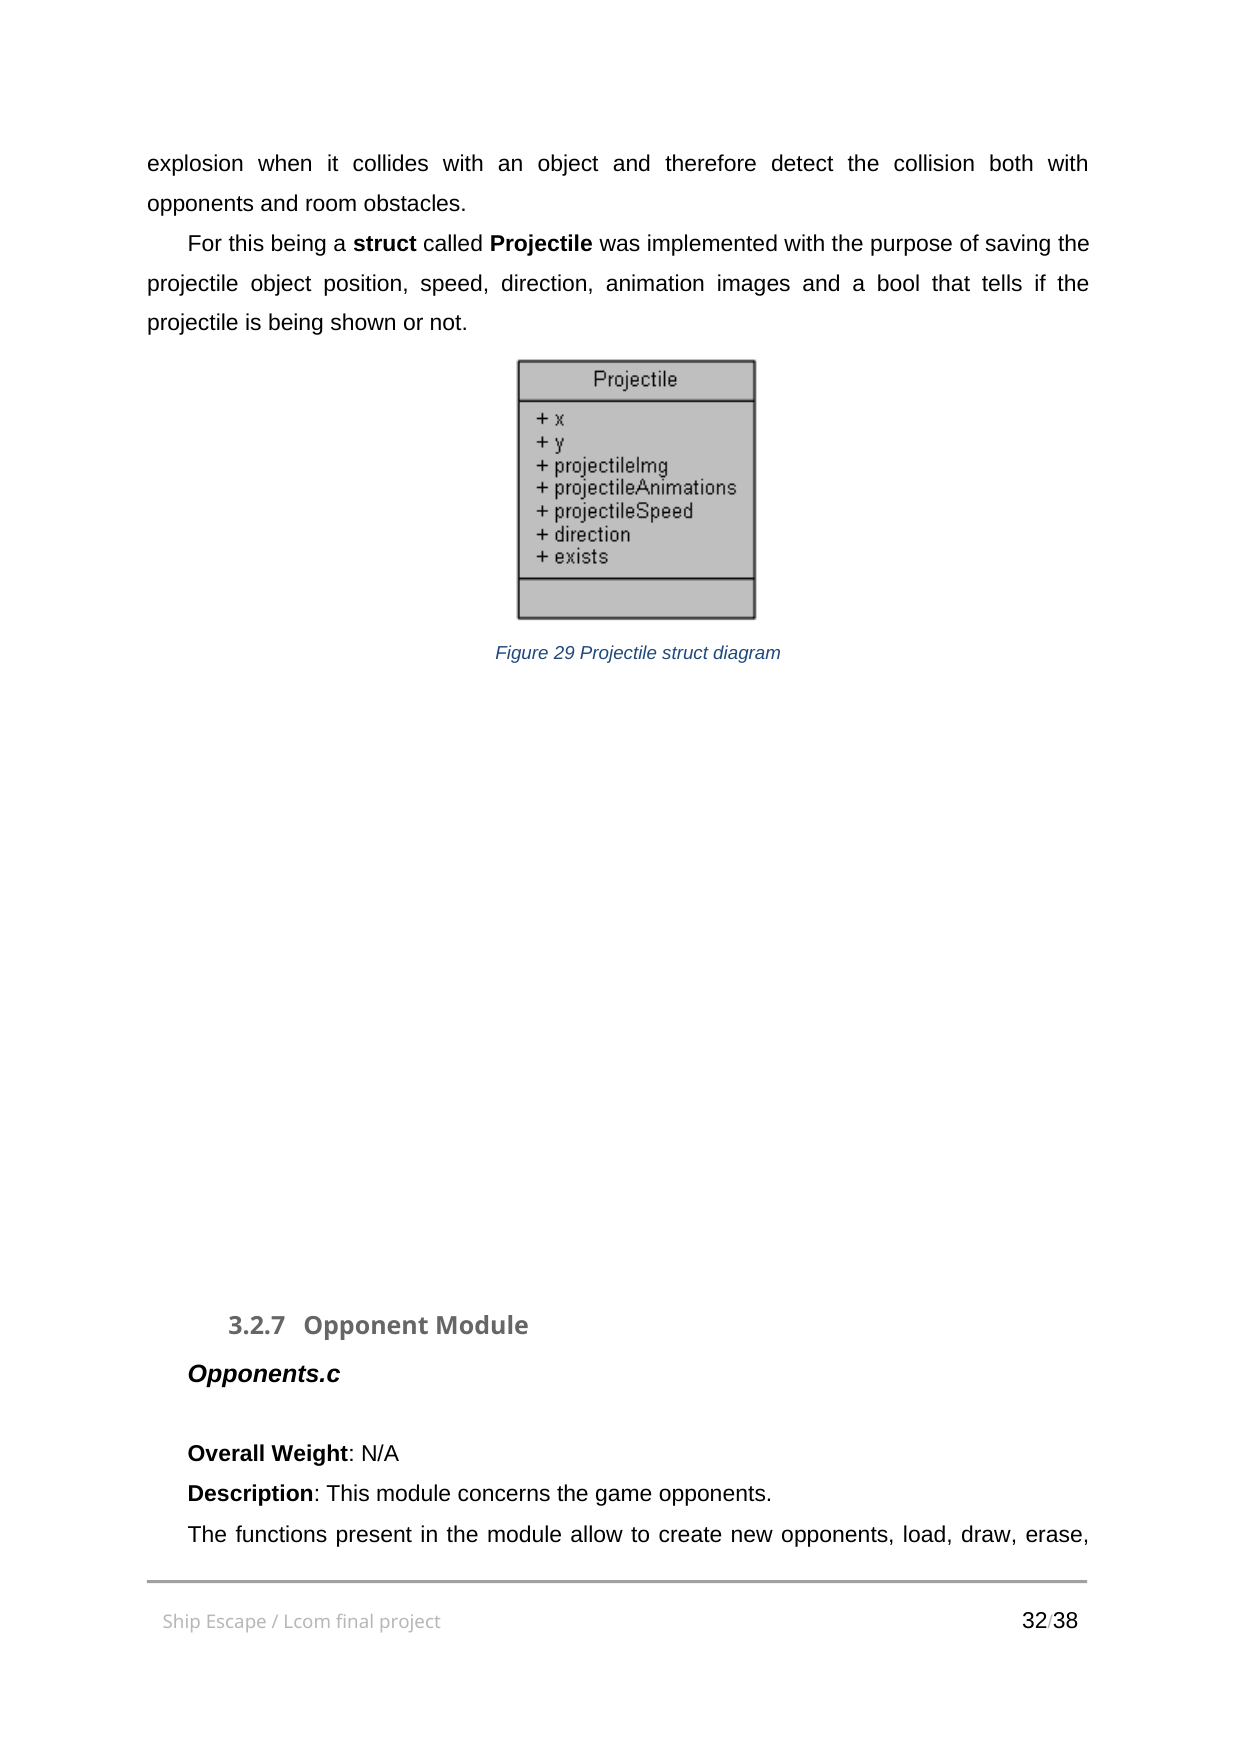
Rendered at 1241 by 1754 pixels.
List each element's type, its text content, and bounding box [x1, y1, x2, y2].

text Overall Weight: N/A [147, 1440, 1090, 1466]
text Opponents.c [147, 1359, 1090, 1387]
subtitle Opponent Module [228, 1308, 1090, 1342]
text Description: This module concerns the game opponents. [147, 1480, 1090, 1507]
picture [509, 349, 769, 628]
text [147, 150, 1090, 216]
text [147, 1521, 1090, 1547]
text For this being a struct called Projectile was implemented with the purpose of saving the projectile object position, speed, direction, animation images and a bool that tells if the projectile is being shown or not. [147, 230, 1090, 335]
text Figure 29 Projectile struct diagram [147, 642, 1090, 663]
